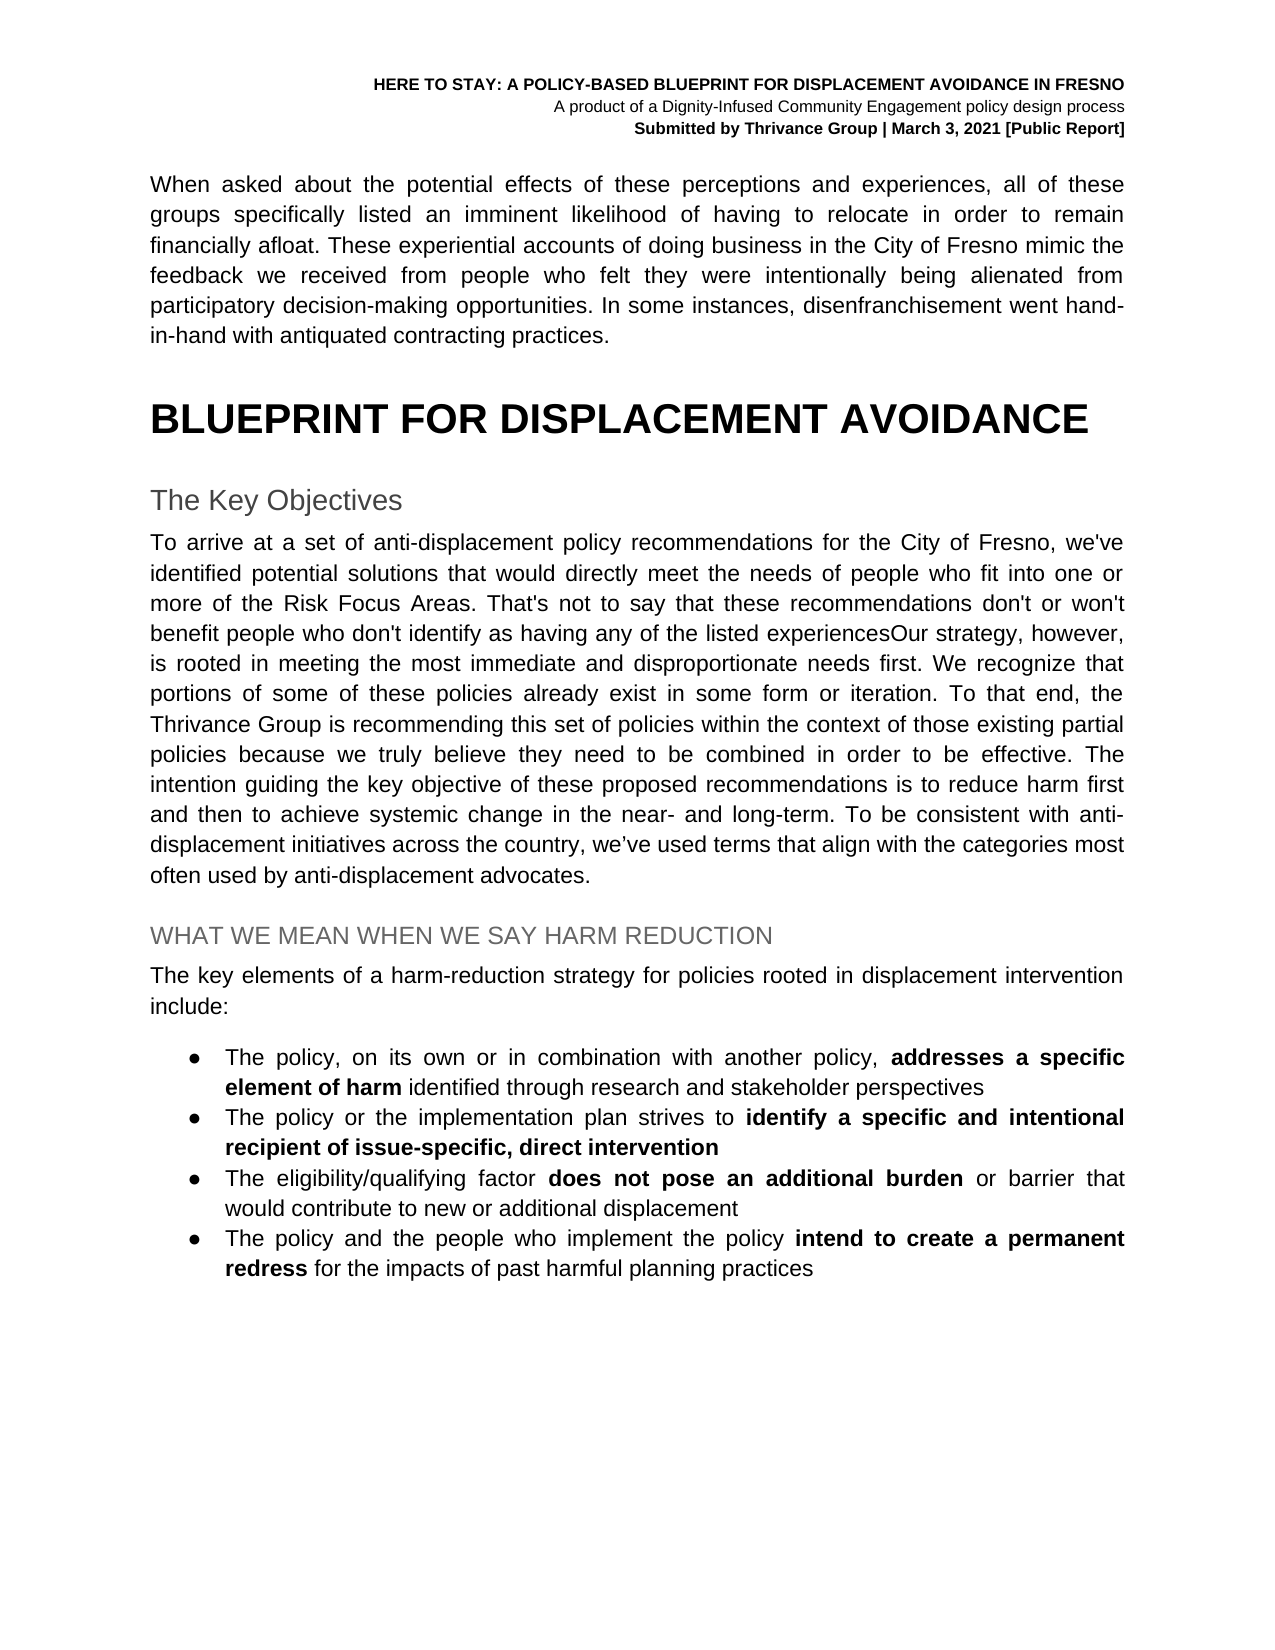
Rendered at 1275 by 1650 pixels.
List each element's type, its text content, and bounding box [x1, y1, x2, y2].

subtitle BLUEPRINT FOR DISPLACEMENT AVOIDANCE [150, 394, 1125, 442]
list The eligibility/qualifying factor does not pose an additional burden or barrier that would contribute to new or additional displacement [187, 1164, 1125, 1221]
list The policy or the implementation plan strives to identify a specific and intentional recipient of issue-specific, direct intervention [187, 1104, 1125, 1161]
list The policy, on its own or in combination with another policy, addresses a specific element of harm identified through research and stakeholder perspectives [187, 1044, 1125, 1100]
text When asked about the potential effects of these perceptions and experiences, all of these groups specifically listed an imminent likelihood of having to relocate in order to remain financially afloat. These experiential accounts of doing business in the City of Fresno mimic the feedback we received from people who felt they were intentionally being alienated from participatory decision-making opportunities. In some instances, disenfranchisement went hand-in-hand with antiquated contracting practices. [150, 171, 1125, 348]
text The key elements of a harm-reduction strategy for policies rooted in displacement intervention include: [150, 962, 1125, 1019]
text To arrive at a set of anti-displacement policy recommendations for the City of Fresno, we've identified potential solutions that would directly meet the needs of people who fit into one or more of the Risk Focus Areas. That's not to say that these recommendations don't or won't benefit people who don't identify as having any of the listed experiencesOur strategy, however, is rooted in meeting the most immediate and disproportionate needs first. We recognize that portions of some of these policies already exist in some form or iteration. To that end, the Thrivance Group is recommending this set of policies within the context of those existing partial policies because we truly believe they need to be combined in order to be effective. The intention guiding the key objective of these proposed recommendations is to reduce harm first and then to achieve systemic change in the near- and long-term. To be consistent with anti-displacement initiatives across the country, we’ve used terms that align with the categories most often used by anti-displacement advocates. [150, 529, 1125, 888]
subtitle The Key Objectives [150, 482, 1125, 516]
list The policy and the people who implement the policy intend to create a permanent redress for the impacts of past harmful planning practices [187, 1225, 1125, 1281]
subtitle WHAT WE MEAN WHEN WE SAY HARM REDUCTION [150, 921, 1125, 950]
